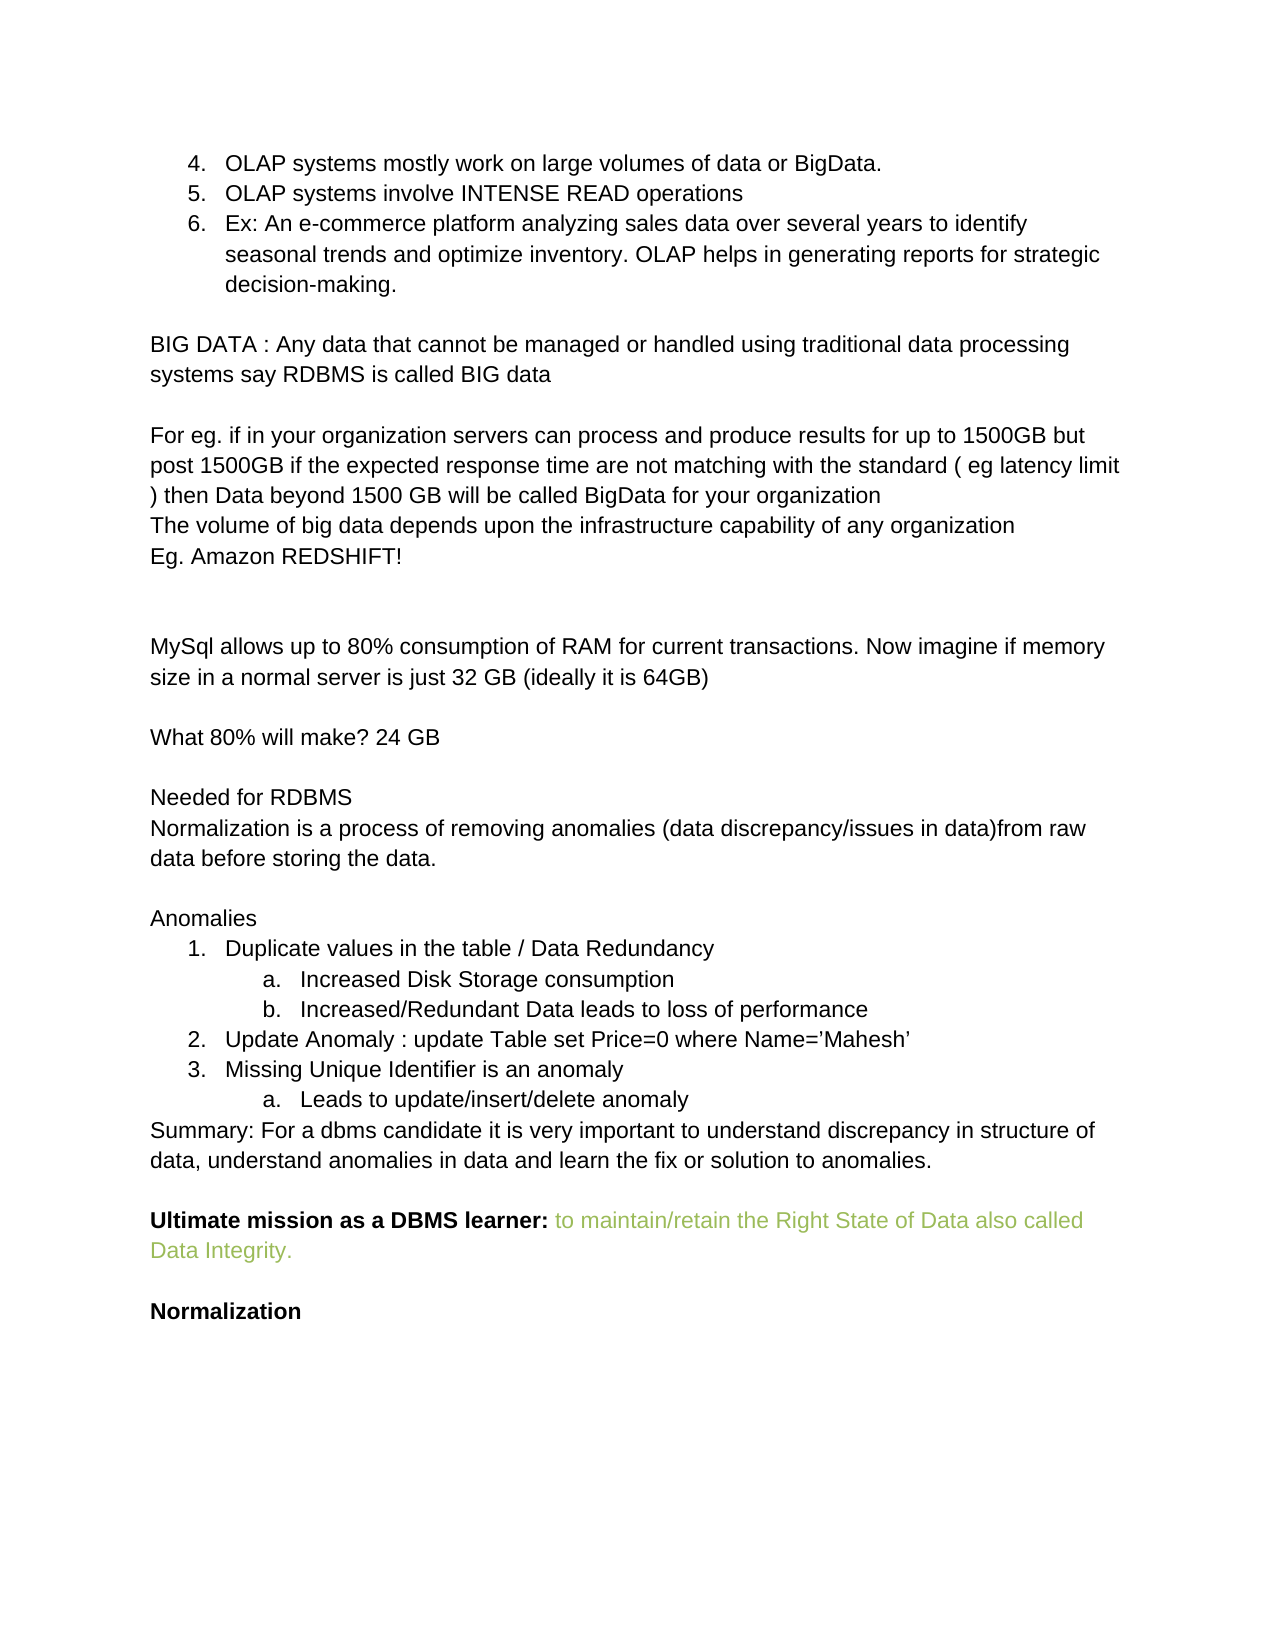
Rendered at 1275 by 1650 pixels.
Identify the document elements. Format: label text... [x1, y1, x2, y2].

text Normalization [150, 1298, 1125, 1324]
list Ex: An e-commerce platform analyzing sales data over several years to identify seasonal trends and optimize inventory. OLAP helps in generating reports for strategic decision-making. [187, 210, 1125, 297]
text Normalization is a process of removing anomalies (data discrepancy/issues in data)from raw data before storing the data. [150, 814, 1125, 871]
text For eg. if in your organization servers can process and produce results for up to 1500GB but post 1500GB if the expected response time are not matching with the standard ( eg latency limit ) then Data beyond 1500 GB will be called BigData for your organization [150, 422, 1125, 509]
text Anomalies [150, 905, 1125, 932]
text Needed for RDBMS [150, 784, 1125, 811]
text Eg. Amazon REDSHIFT! [150, 543, 1125, 569]
text Summary: For a dbms candidate it is very important to understand discrepancy in structure of data, understand anomalies in data and learn the fix or solution to anomalies. [150, 1117, 1125, 1173]
list Increased Disk Storage consumption [262, 966, 1125, 992]
list Leads to update/insert/delete anomaly [262, 1086, 1125, 1113]
list Update Anomaly : update Table set Price=0 where Name=’Mahesh’ [187, 1026, 1125, 1052]
text BIG DATA : Any data that cannot be managed or handled using traditional data processing systems say RDBMS is called BIG data [150, 331, 1125, 388]
text MySql allows up to 80% consumption of RAM for current transactions. Now imagine if memory size in a normal server is just 32 GB (ideally it is 64GB) [150, 633, 1125, 690]
text The volume of big data depends upon the infrastructure capability of any organization [150, 512, 1125, 539]
text Ultimate mission as a DBMS learner: to maintain/retain the Right State of Data also called Data Integrity. [150, 1207, 1125, 1264]
list Increased/Redundant Data leads to loss of performance [262, 996, 1125, 1022]
text What 80% will make? 24 GB [150, 724, 1125, 750]
list Duplicate values in the table / Data Redundancy [187, 935, 1125, 962]
list OLAP systems mostly work on large volumes of data or BigData. [187, 150, 1125, 176]
list OLAP systems involve INTENSE READ operations [187, 180, 1125, 207]
list Missing Unique Identifier is an anomaly [187, 1056, 1125, 1083]
